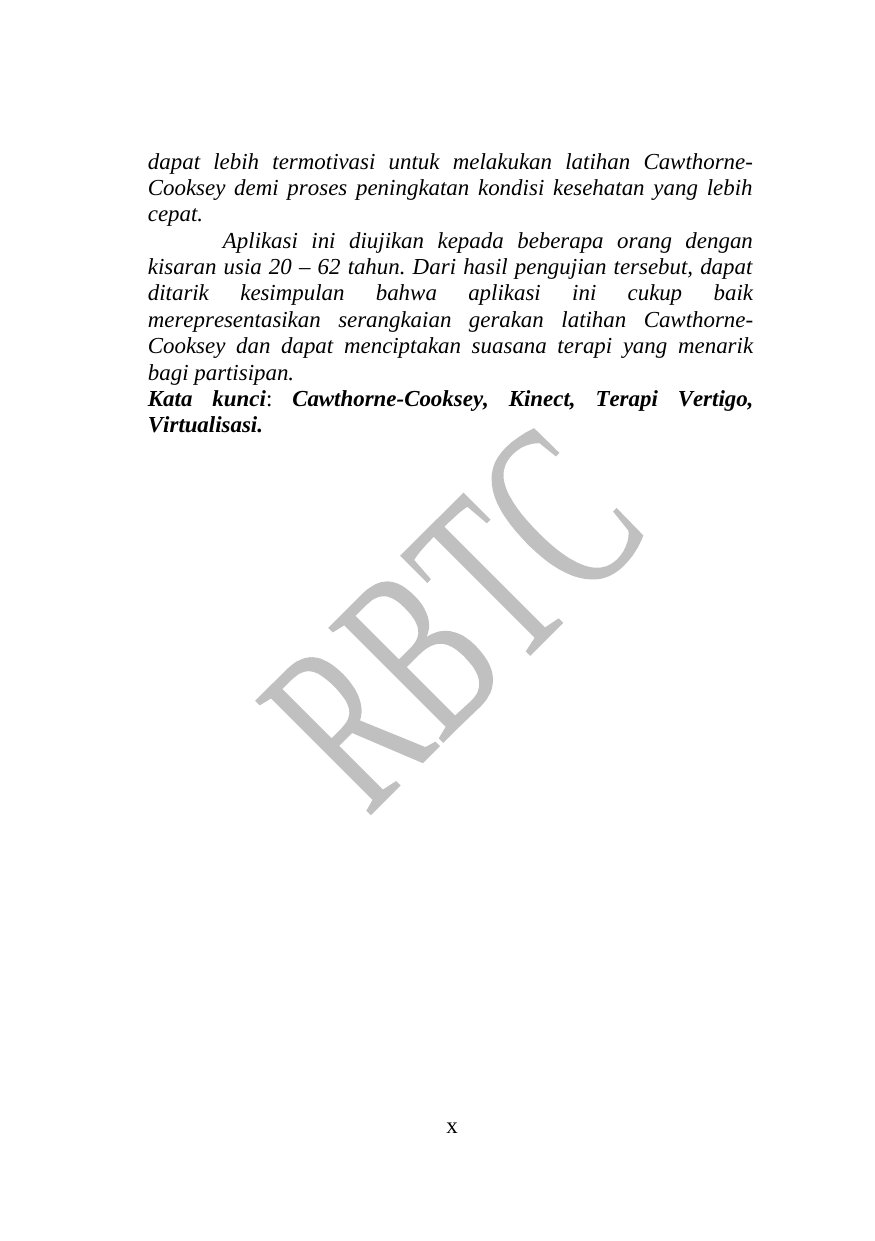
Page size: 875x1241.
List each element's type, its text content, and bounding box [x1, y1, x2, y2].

text Kata kunci: Cawthorne-Cooksey, Kinect, Terapi Vertigo, Virtualisasi. [148, 385, 756, 438]
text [148, 148, 756, 227]
text Aplikasi ini diujikan kepada beberapa orang dengan kisaran usia 20 – 62 tahun. Dari hasil pengujian tersebut, dapat ditarik kesimpulan bahwa aplikasi ini cukup baik merepresentasikan serangkaian gerakan latihan Cawthorne-Cooksey dan dapat menciptakan suasana terapi yang menarik bagi partisipan. [148, 227, 756, 385]
